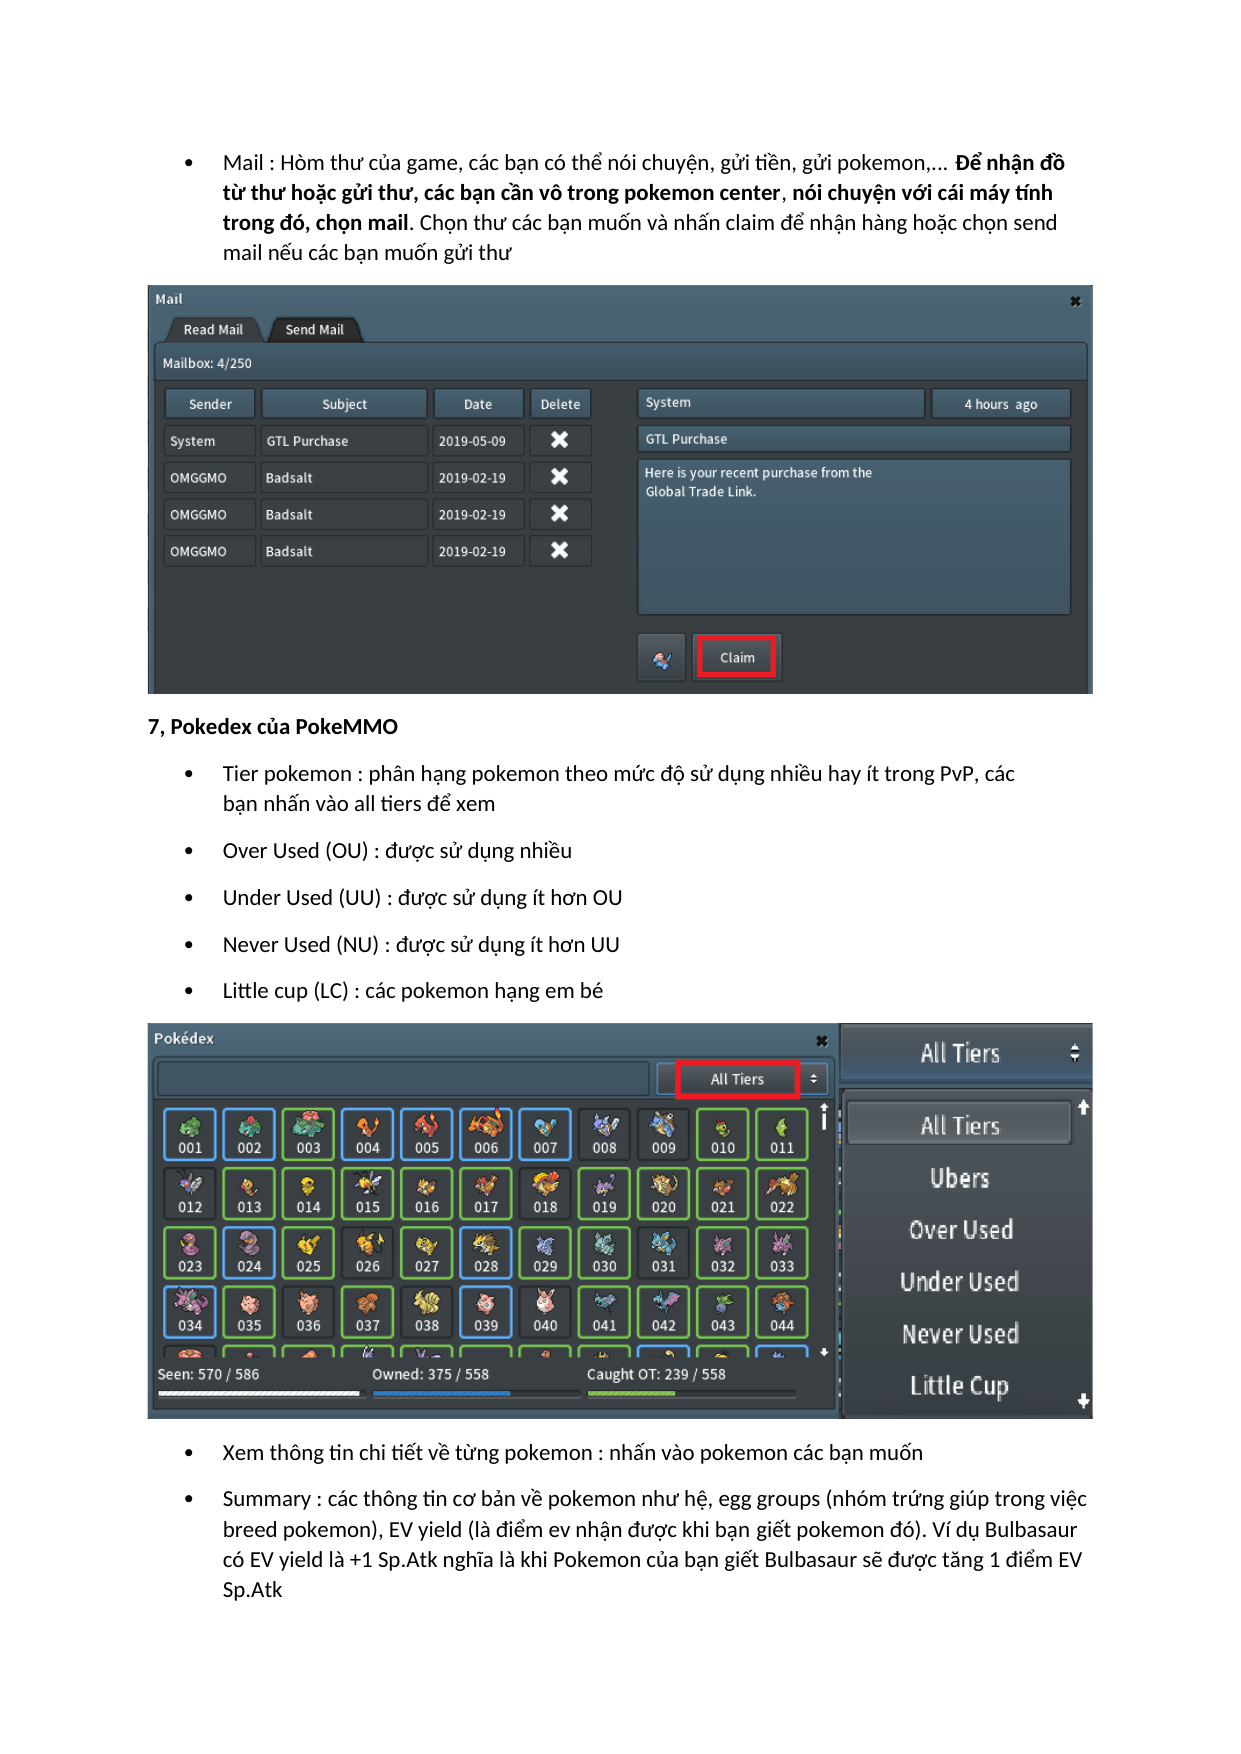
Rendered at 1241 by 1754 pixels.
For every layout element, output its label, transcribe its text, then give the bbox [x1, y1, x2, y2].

list Over Used (OU) : được sử dụng nhiều [185, 836, 1092, 864]
list Under Used (UU) : được sử dụng ít hơn OU [185, 883, 1092, 911]
text 7, Pokedex của PokeMMO [148, 712, 1092, 740]
picture [147, 1023, 1093, 1419]
list Xem thông tin chi tiết về từng pokemon : nhấn vào pokemon các bạn muốn [185, 1438, 1092, 1466]
list Tier pokemon : phân hạng pokemon theo mức độ sử dụng nhiều hay ít trong PvP, các bạn nhấn vào all tiers để xem [185, 759, 1092, 817]
picture [147, 285, 1093, 694]
list Little cup (LC) : các pokemon hạng em bé [185, 977, 1092, 1004]
list Mail : Hòm thư của game, các bạn có thể nói chuyện, gửi tiền, gửi pokemon,... Để nhận đồ từ thư hoặc gửi thư, các bạn cần vô trong pokemon center, nói chuyện với cái máy tính trong đó, chọn mail. Chọn thư các bạn muốn và nhấn claim để nhận hàng hoặc chọn send mail nếu các bạn muốn gửi thư [185, 148, 1092, 266]
list Never Used (NU) : được sử dụng ít hơn UU [185, 930, 1092, 958]
list Summary : các thông tin cơ bản về pokemon như hệ, egg groups (nhóm trứng giúp trong việc breed pokemon), EV yield (là điểm ev nhận được khi bạn giết pokemon đó). Ví dụ Bulbasaur có EV yield là +1 Sp.Atk nghĩa là khi Pokemon của bạn giết Bulbasaur sẽ được tăng 1 điểm EV Sp.Atk [185, 1484, 1092, 1603]
